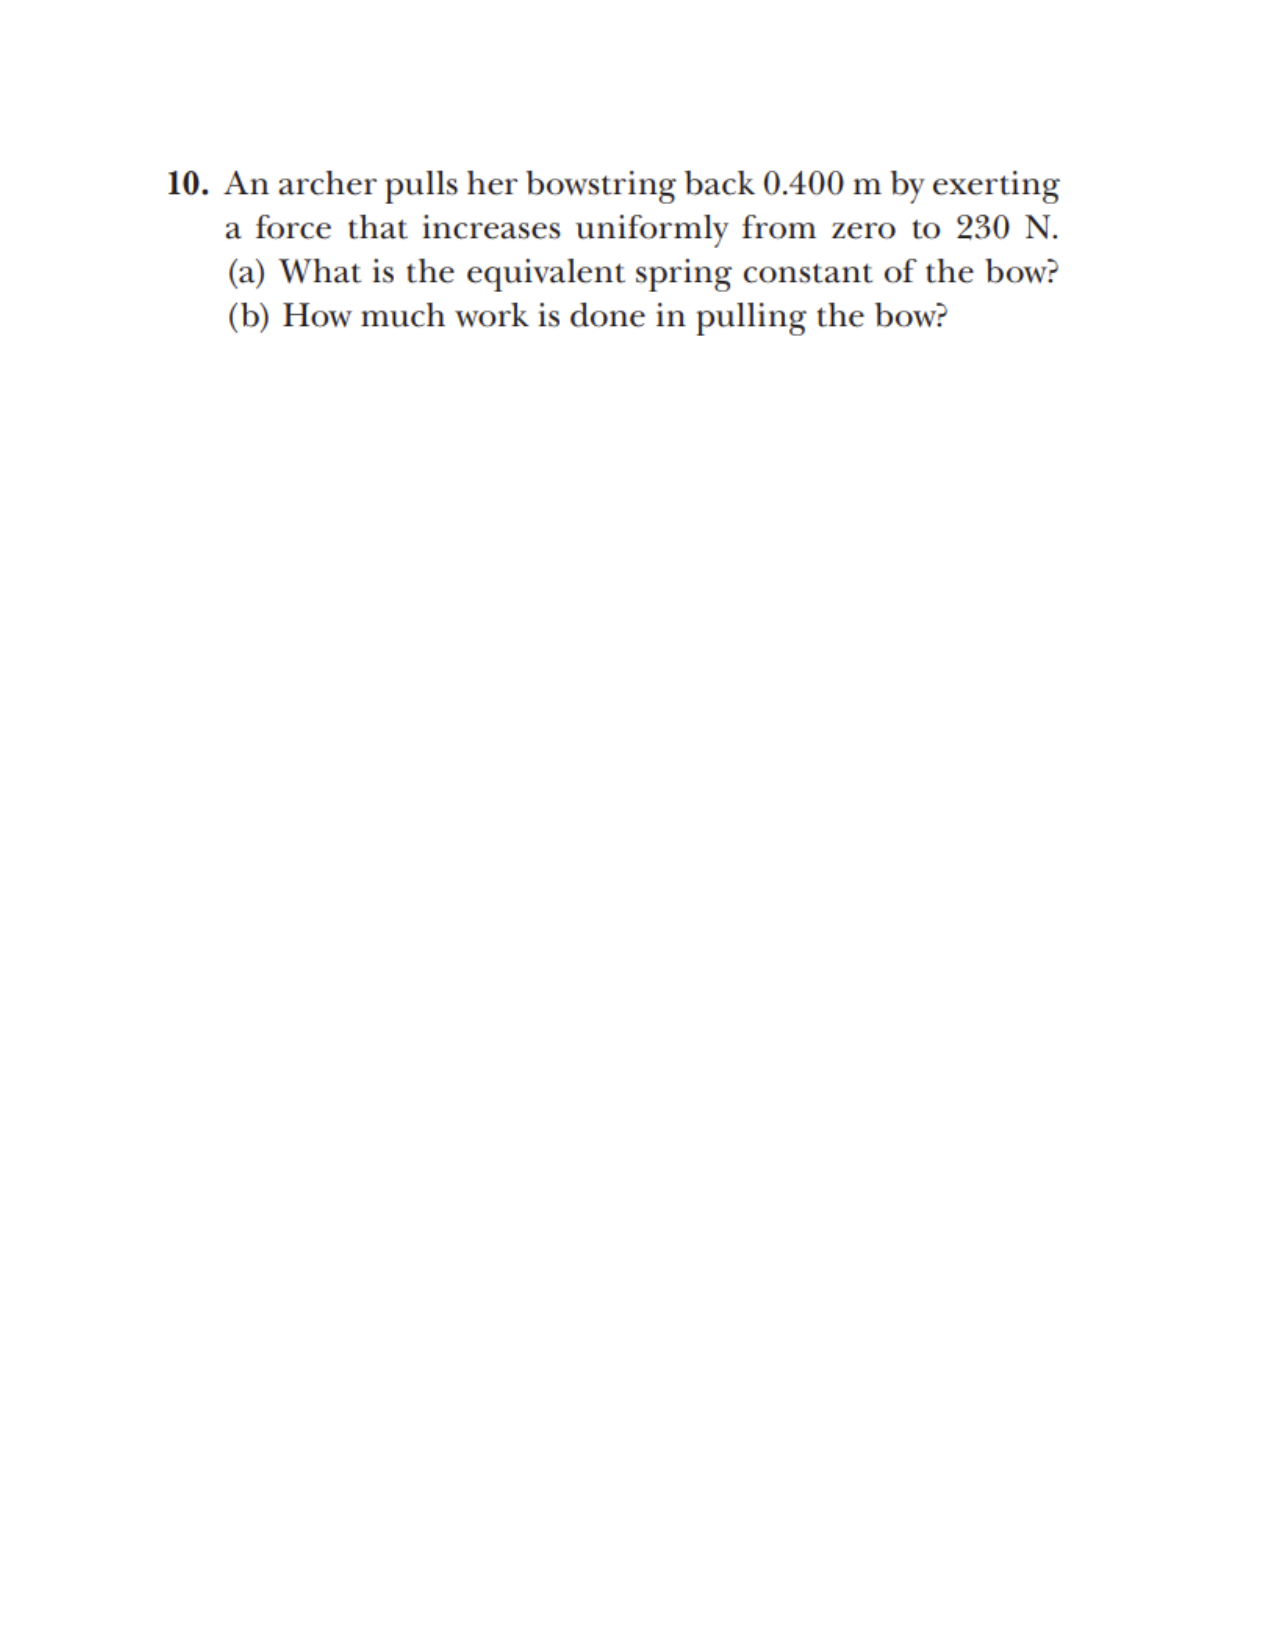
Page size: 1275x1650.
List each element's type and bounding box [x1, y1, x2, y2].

picture [150, 150, 1125, 347]
